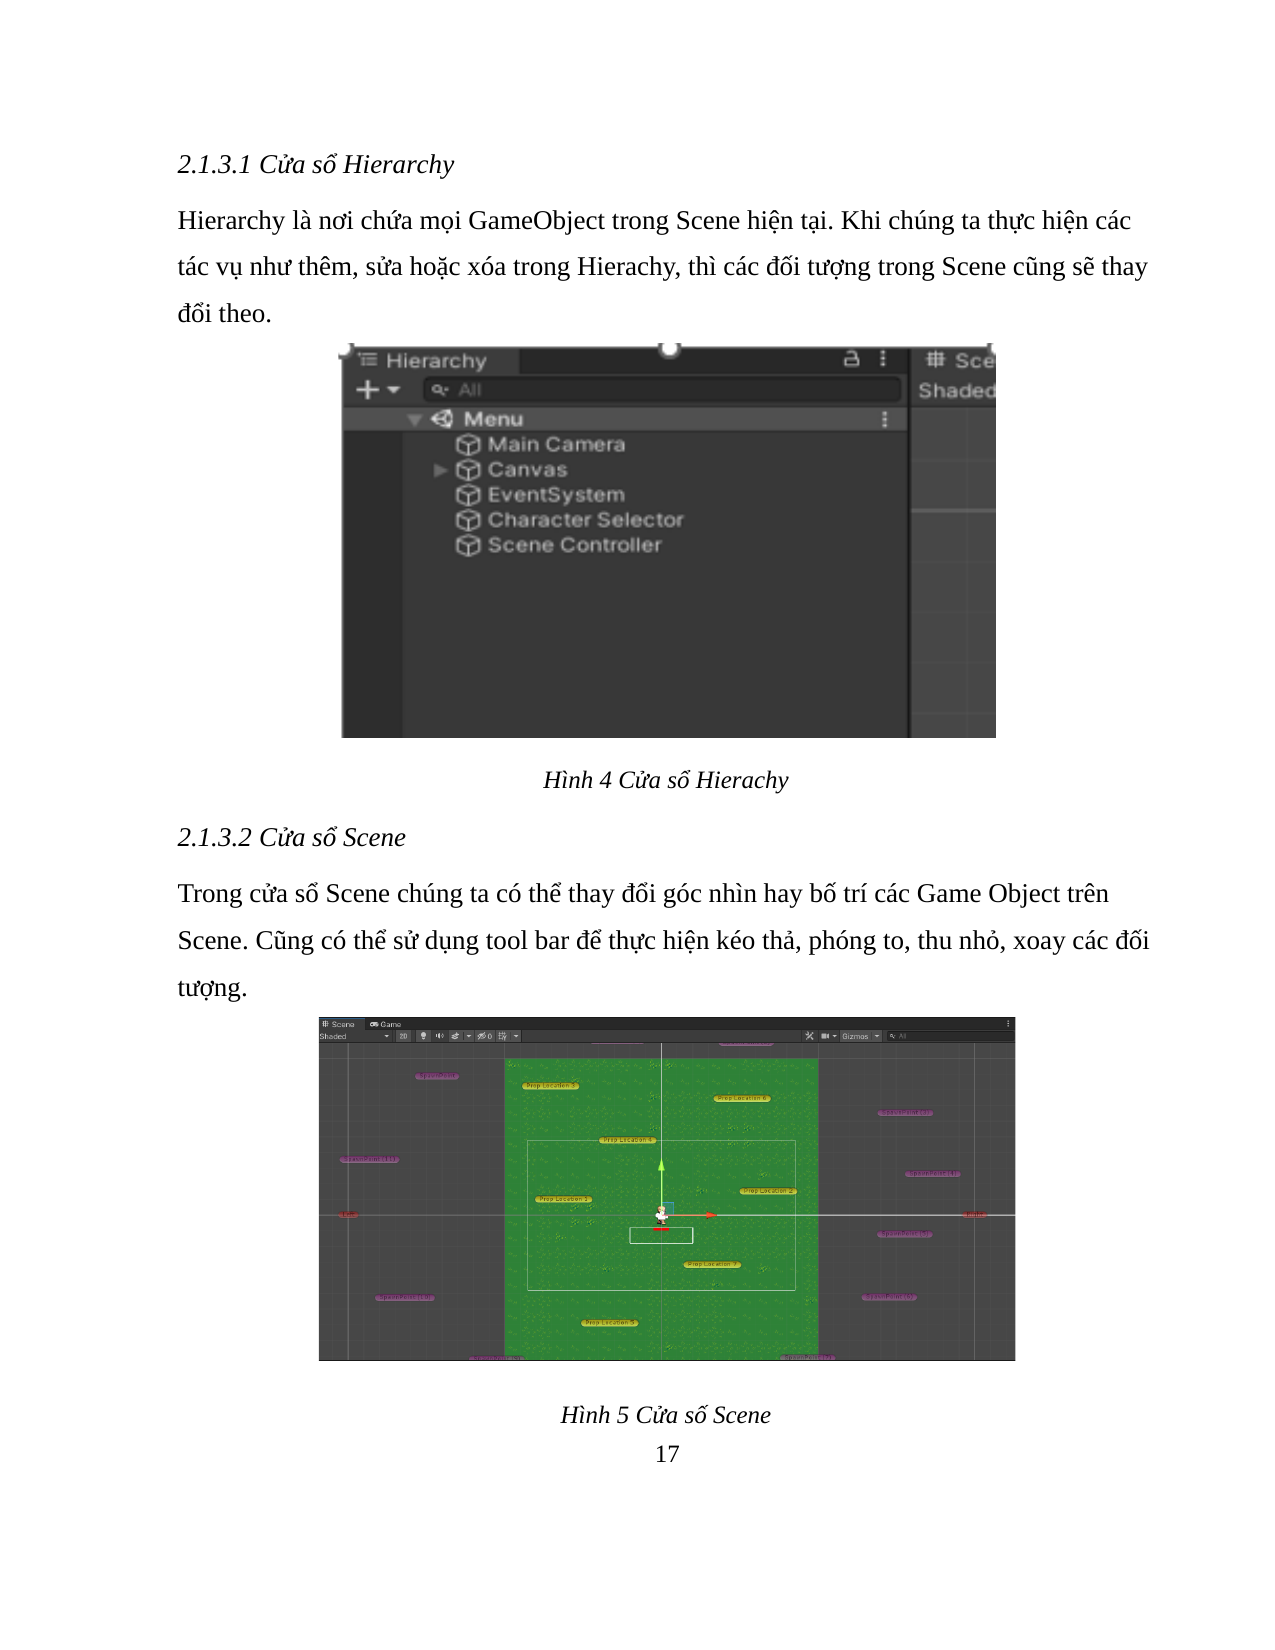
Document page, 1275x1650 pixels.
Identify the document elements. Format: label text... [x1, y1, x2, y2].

text Hierarchy là nơi chứa mọi GameObject trong Scene hiện tại. Khi chúng ta thực hiện các tác vụ như thêm, sửa hoặc xóa trong Hierachy, thì các đối tượng trong Scene cũng sẽ thay đổi theo. [177, 204, 1157, 328]
subtitle Cửa sổ Scene [177, 821, 1157, 852]
text Hình 4 Cửa sổ Hierachy [177, 766, 1157, 794]
subtitle Cửa sổ Hierarchy [177, 148, 1157, 179]
picture [338, 343, 996, 738]
text Trong cửa sổ Scene chúng ta có thể thay đổi góc nhìn hay bố trí các Game Object trên Scene. Cũng có thể sử dụng tool bar để thực hiện kéo thả, phóng to, thu nhỏ, xoay các đối tượng. [177, 877, 1157, 1002]
text Hình 5 Cửa số Scene [177, 1400, 1157, 1429]
picture [318, 1017, 1016, 1361]
